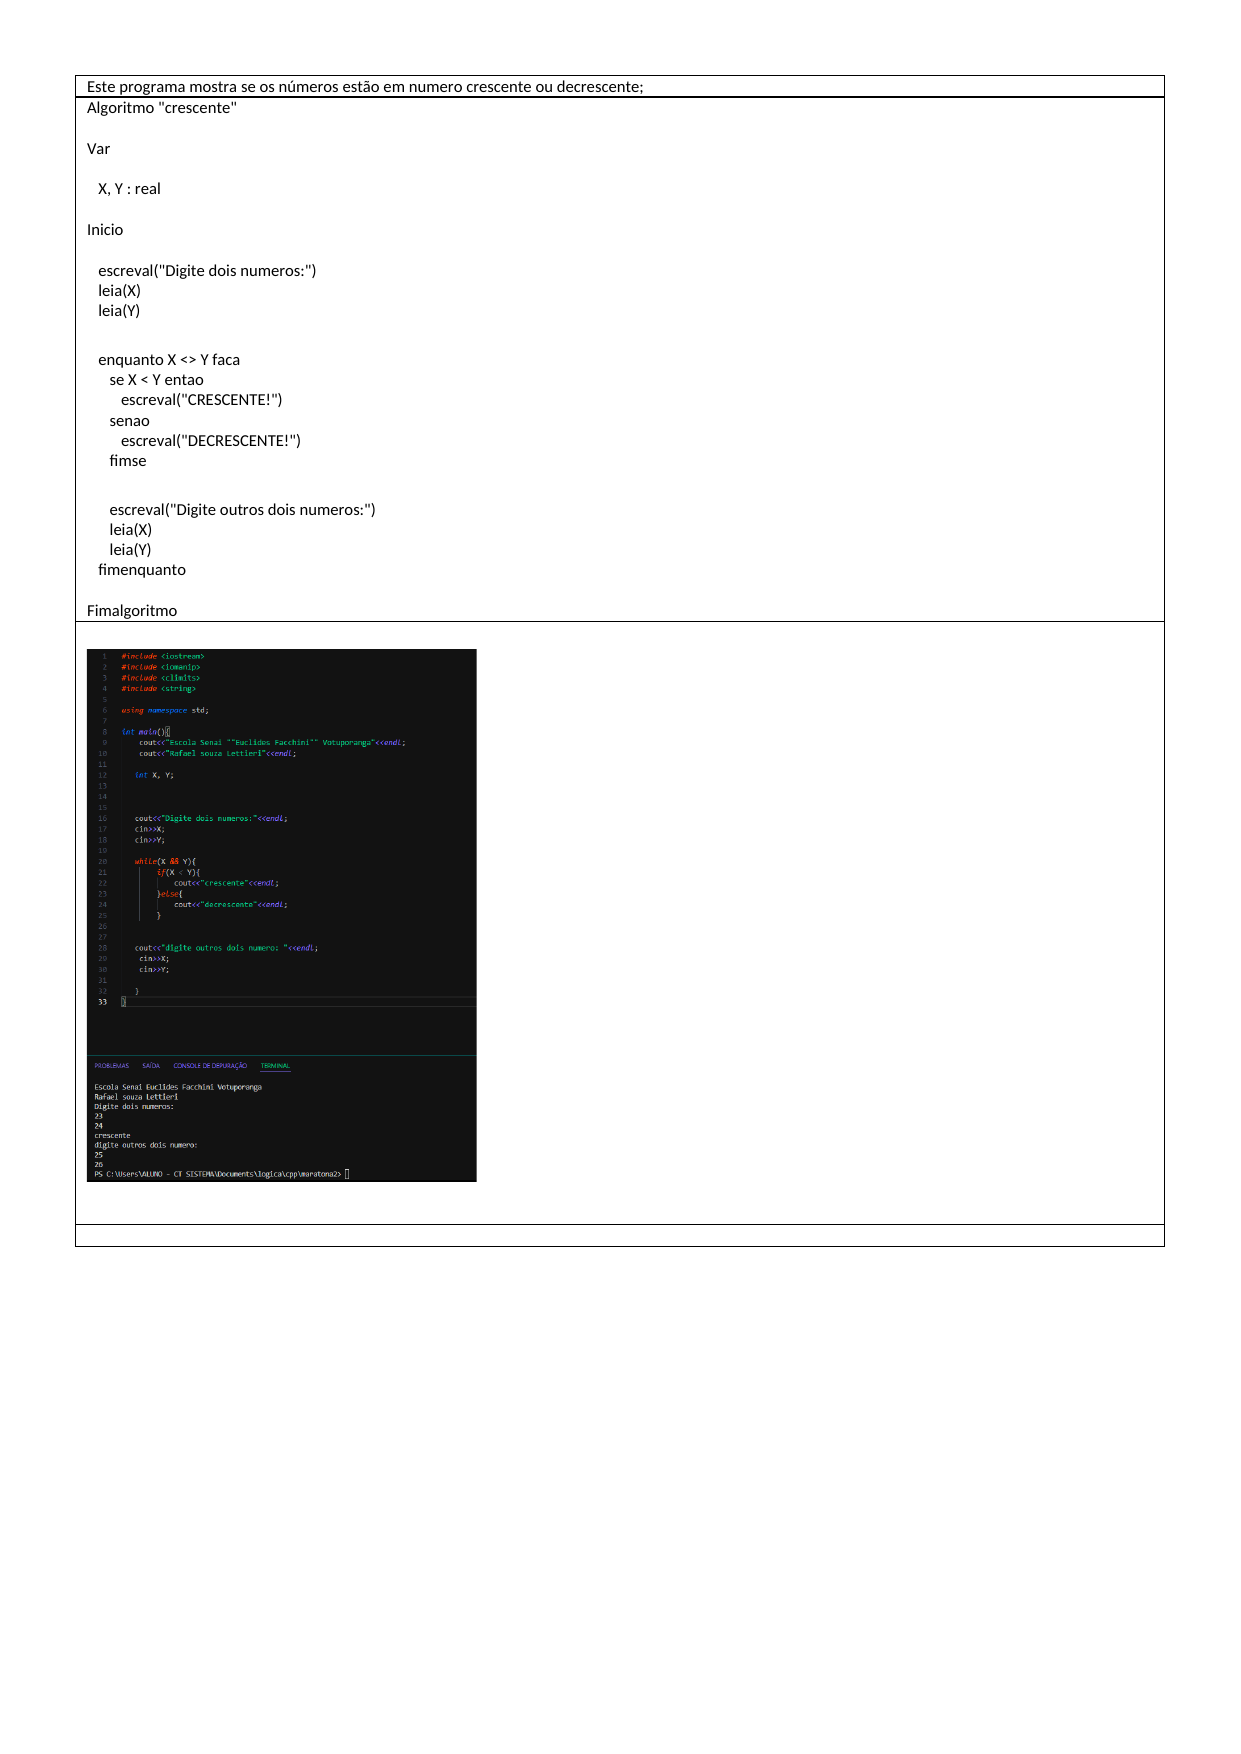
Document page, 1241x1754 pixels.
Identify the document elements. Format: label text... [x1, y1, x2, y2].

table_cell Algoritmo "crescente" Var X, Y : real Inicio escreval("Digite dois numeros:") leia(X) leia(Y) enquanto X <> Y faca se X < Y entao escreval("CRESCENTE!") senao escreval("DECRESCENTE!") fimse escreval("Digite outros dois numeros:") leia(X) leia(Y) fimenquanto Fimalgoritmo [76, 98, 1164, 621]
table_cell [76, 622, 1164, 1224]
table_header Este programa mostra se os números estão em numero crescente ou decrescente; [76, 76, 1164, 96]
picture [86, 649, 477, 1182]
table_cell [76, 1225, 1164, 1246]
